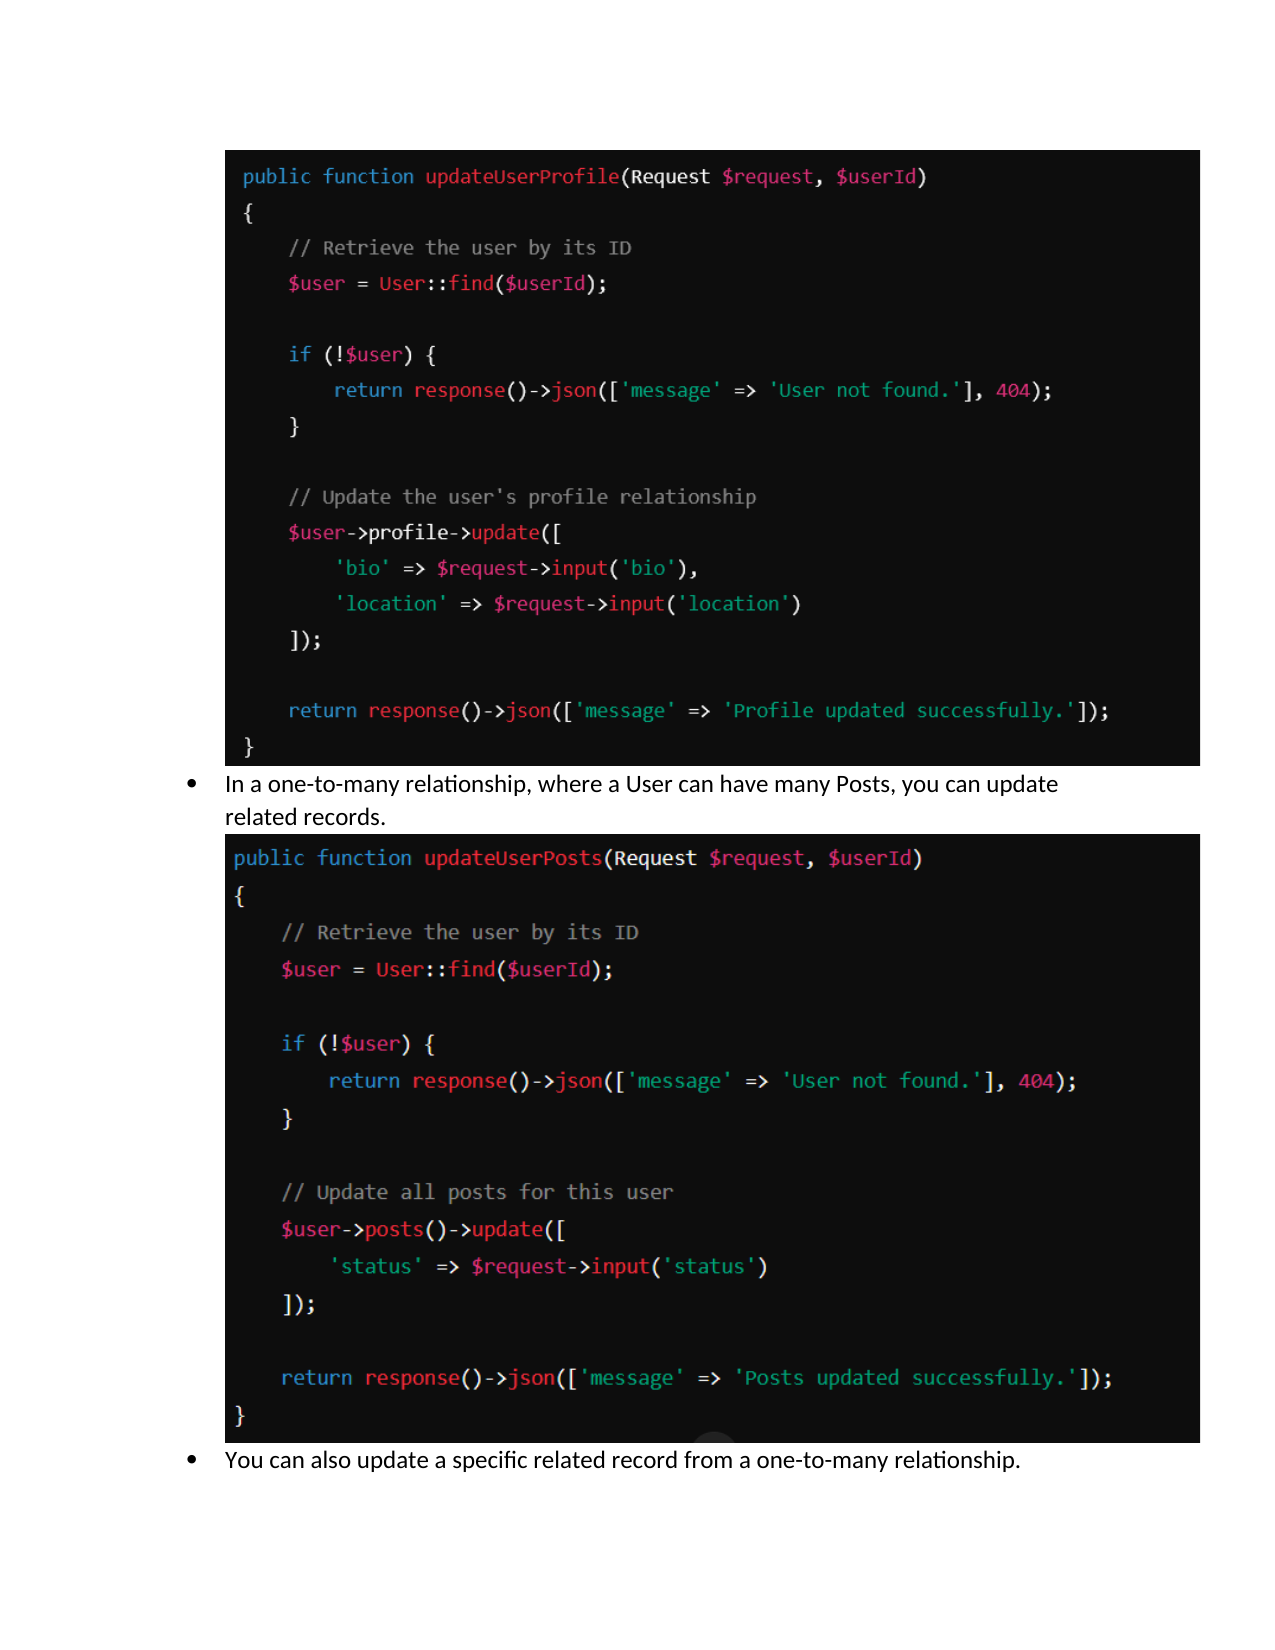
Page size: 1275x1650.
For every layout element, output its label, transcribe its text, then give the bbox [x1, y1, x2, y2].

list In a one-to-many relationship, where a User can have many Posts, you can update related records. [187, 768, 1125, 832]
picture [225, 150, 1200, 766]
picture [225, 834, 1200, 1443]
list You can also update a specific related record from a one-to-many relationship. [187, 1445, 1125, 1475]
